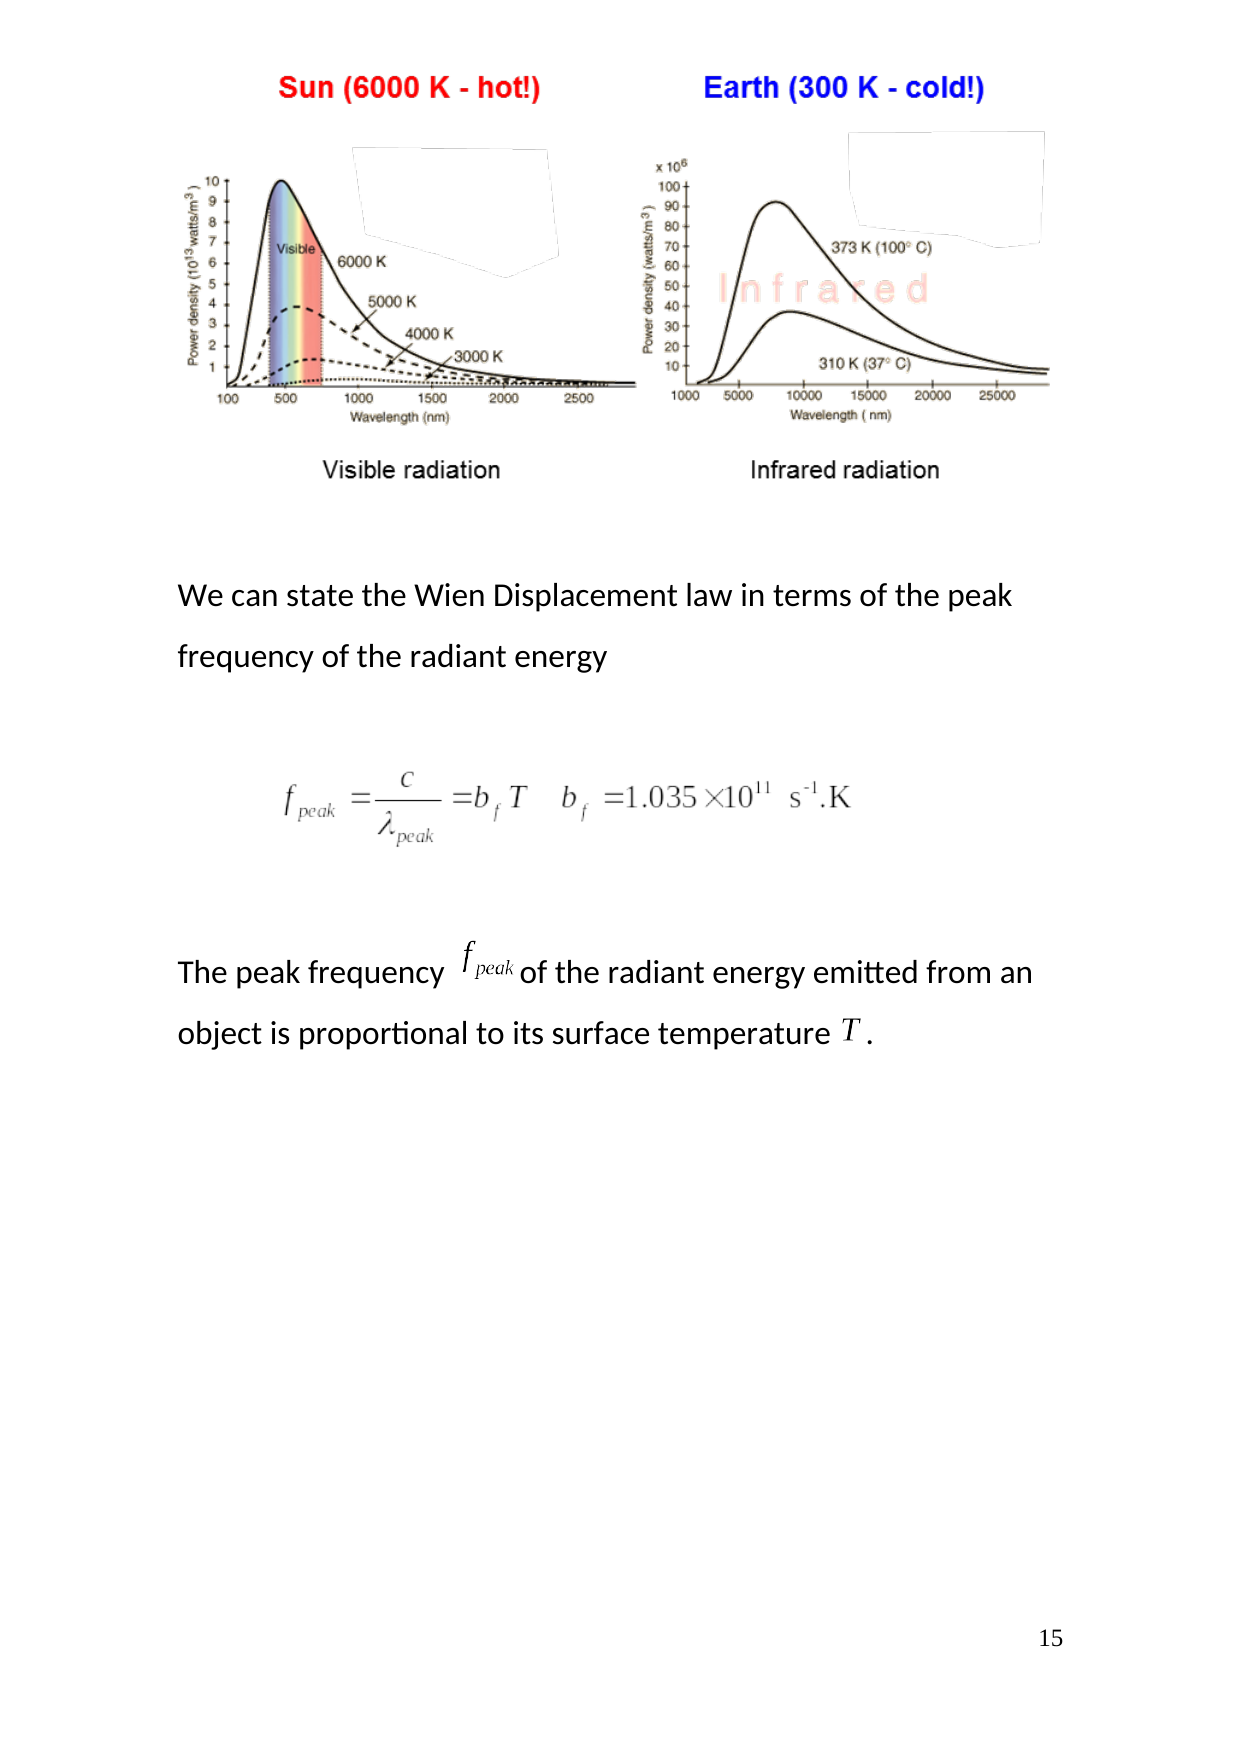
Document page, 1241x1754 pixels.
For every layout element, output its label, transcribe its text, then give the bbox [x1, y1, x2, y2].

text We can state the Wien Displacement law in terms of the peak frequency of the radiant energy [177, 573, 1063, 675]
text The peak frequency of the radiant energy emitted from an object is proportional to its surface temperature . [177, 933, 1063, 1053]
picture [177, 59, 1058, 499]
